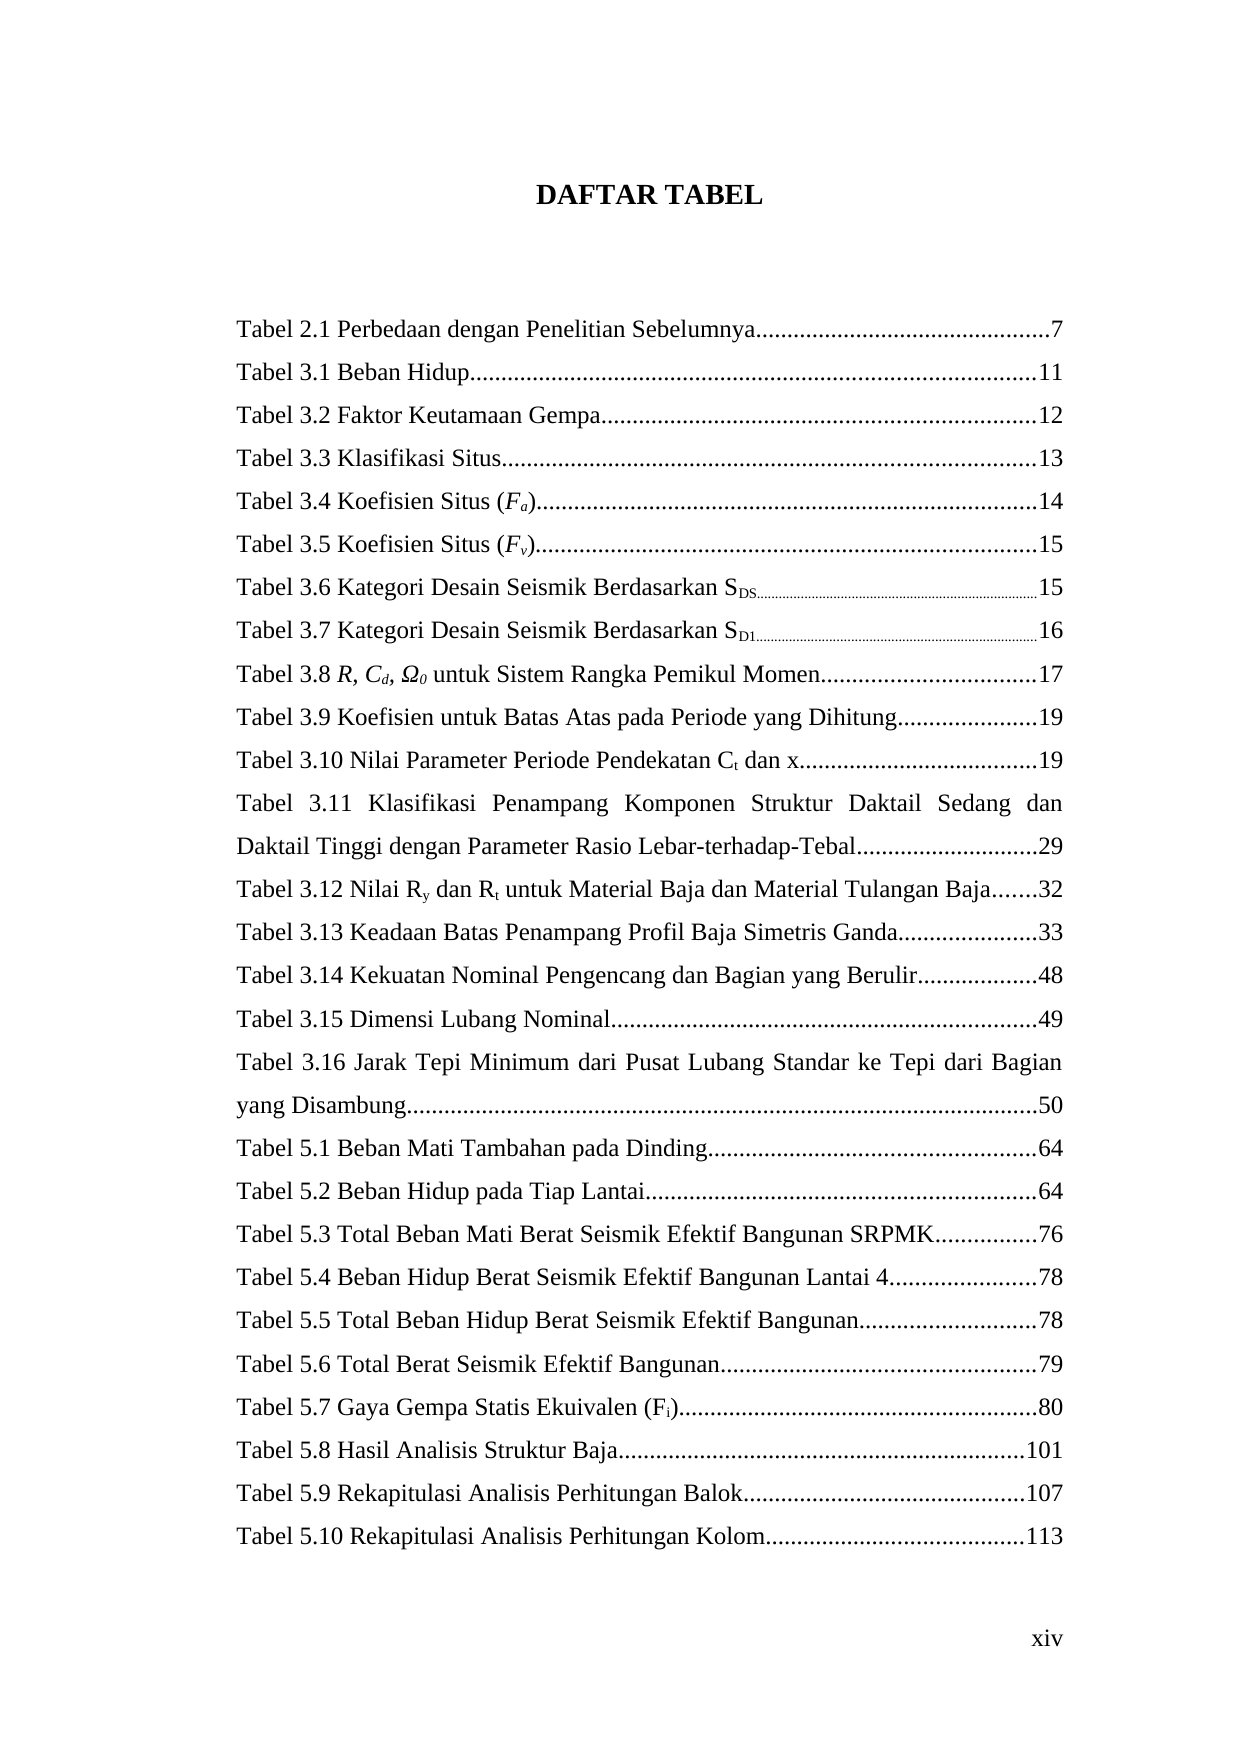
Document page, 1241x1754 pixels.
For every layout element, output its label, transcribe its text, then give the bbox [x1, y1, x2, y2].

text Tabel 3.13 Keadaan Batas Penampang Profil Baja Simetris Ganda 33 [236, 917, 1063, 946]
text Tabel 3.5 Koefisien Situs (Fv) 15 [236, 529, 1063, 558]
text Tabel 3.14 Kekuatan Nominal Pengencang dan Bagian yang Berulir 48 [236, 961, 1063, 989]
text Tabel 5.3 Total Beban Mati Berat Seismik Efektif Bangunan SRPMK 76 [236, 1219, 1063, 1248]
text Tabel 3.12 Nilai Ry dan Rt untuk Material Baja dan Material Tulangan Baja 32 [236, 874, 1063, 903]
text DAFTAR TABEL [236, 177, 1063, 211]
text Tabel 5.9 Rekapitulasi Analisis Perhitungan Balok 107 [236, 1478, 1063, 1507]
text Tabel 5.10 Rekapitulasi Analisis Perhitungan Kolom 113 [236, 1521, 1063, 1550]
text Tabel 5.6 Total Berat Seismik Efektif Bangunan 79 [236, 1349, 1063, 1377]
text Tabel 3.3 Klasifikasi Situs 13 [236, 443, 1063, 472]
text Tabel 2.1 Perbedaan dengan Penelitian Sebelumnya 7 [236, 314, 1063, 342]
text Tabel 5.5 Total Beban Hidup Berat Seismik Efektif Bangunan 78 [236, 1306, 1063, 1334]
text Tabel 3.10 Nilai Parameter Periode Pendekatan Ct dan x 19 [236, 745, 1063, 774]
text Tabel 3.15 Dimensi Lubang Nominal 49 [236, 1004, 1063, 1032]
text Tabel 3.2 Faktor Keutamaan Gempa 12 [236, 400, 1063, 429]
text Tabel 3.1 Beban Hidup 11 [236, 357, 1063, 386]
text Tabel 5.1 Beban Mati Tambahan pada Dinding 64 [236, 1133, 1063, 1162]
text Tabel 5.2 Beban Hidup pada Tiap Lantai 64 [236, 1176, 1063, 1205]
text Tabel 3.16 Jarak Tepi Minimum dari Pusat Lubang Standar ke Tepi dari Bagian yang Disambung 50 [236, 1047, 1063, 1119]
text Tabel 3.6 Kategori Desain Seismik Berdasarkan SDS 15 [236, 572, 1063, 601]
text Tabel 5.8 Hasil Analisis Struktur Baja 101 [236, 1435, 1063, 1464]
text Tabel 3.11 Klasifikasi Penampang Komponen Struktur Daktail Sedang dan Daktail Tinggi dengan Parameter Rasio Lebar-terhadap-Tebal 29 [236, 788, 1063, 860]
text Tabel 3.8 R, Cd, Ω0 untuk Sistem Rangka Pemikul Momen 17 [236, 659, 1063, 687]
text Tabel 3.9 Koefisien untuk Batas Atas pada Periode yang Dihitung 19 [236, 702, 1063, 731]
text Tabel 5.4 Beban Hidup Berat Seismik Efektif Bangunan Lantai 4 78 [236, 1262, 1063, 1291]
text Tabel 5.7 Gaya Gempa Statis Ekuivalen (Fi) 80 [236, 1392, 1063, 1421]
text Tabel 3.7 Kategori Desain Seismik Berdasarkan SD1 16 [236, 616, 1063, 644]
text Tabel 3.4 Koefisien Situs (Fa) 14 [236, 486, 1063, 515]
